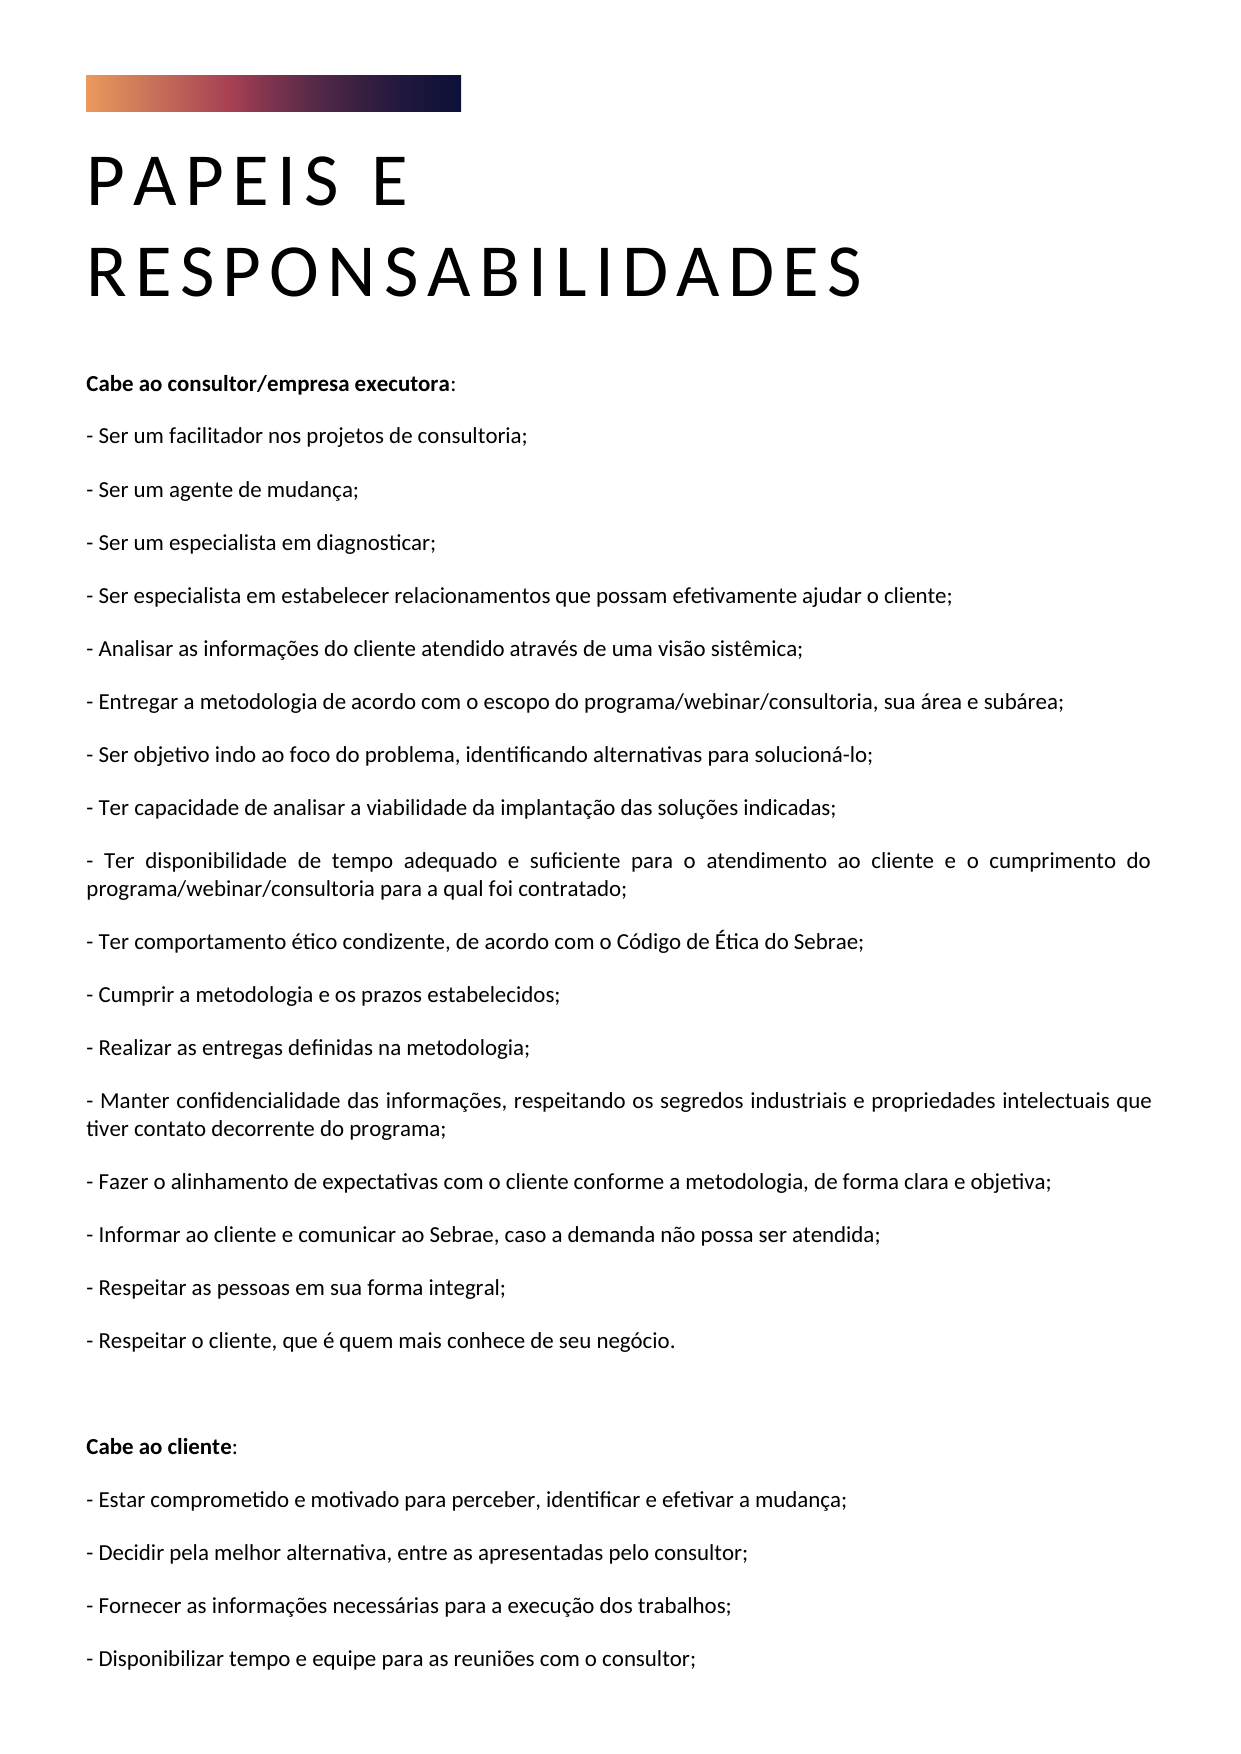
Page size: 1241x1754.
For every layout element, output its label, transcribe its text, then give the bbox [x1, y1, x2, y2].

table_cell PAPEIS E RESPONSABILIDADES [75, 120, 1165, 344]
picture [86, 75, 462, 112]
table_header [75, 75, 1165, 120]
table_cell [75, 344, 1165, 1672]
